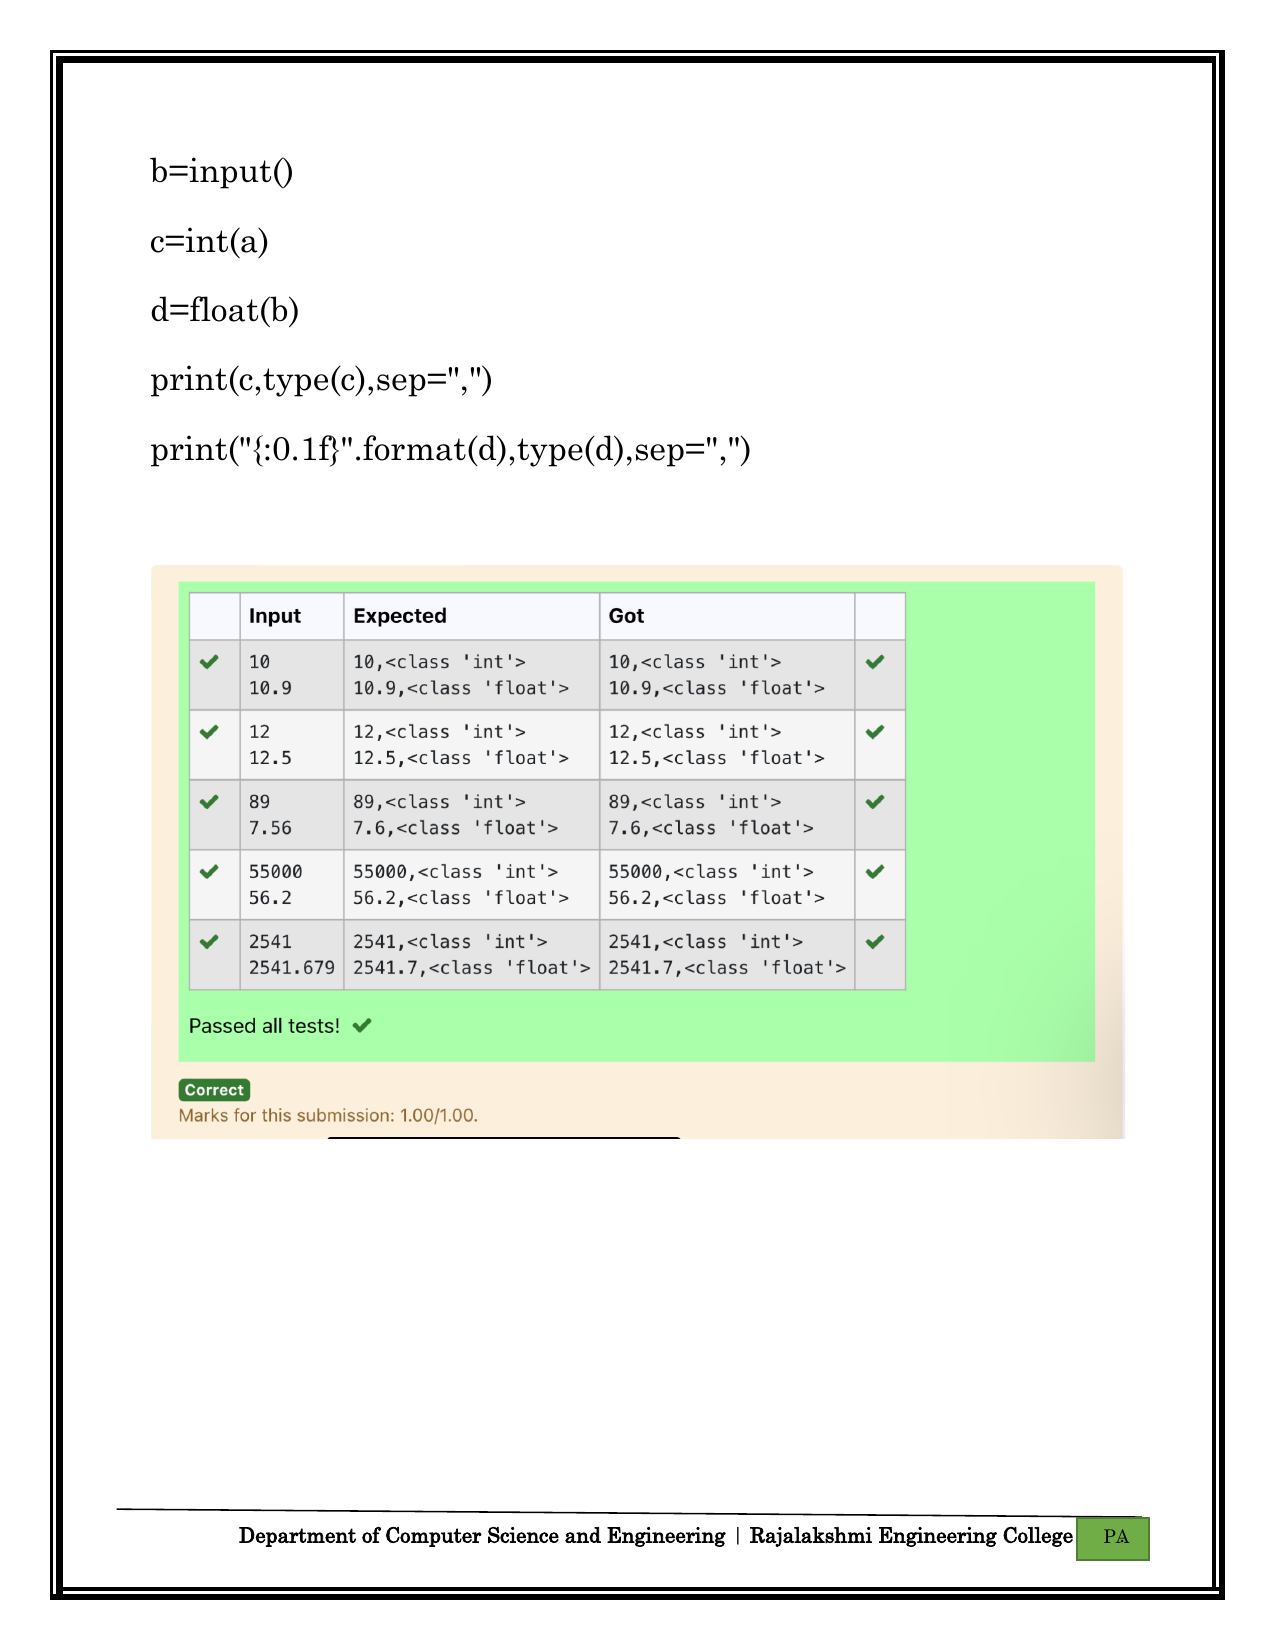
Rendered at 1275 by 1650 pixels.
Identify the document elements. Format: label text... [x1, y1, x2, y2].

text print("{:0.1f}".format(d),type(d),sep=",") [150, 427, 1125, 467]
text print(c,type(c),sep=",") [150, 358, 1125, 398]
text d=float(b) [150, 288, 1125, 329]
text b=input() [150, 150, 1125, 190]
picture [150, 565, 1125, 1139]
text c=int(a) [150, 219, 1125, 259]
